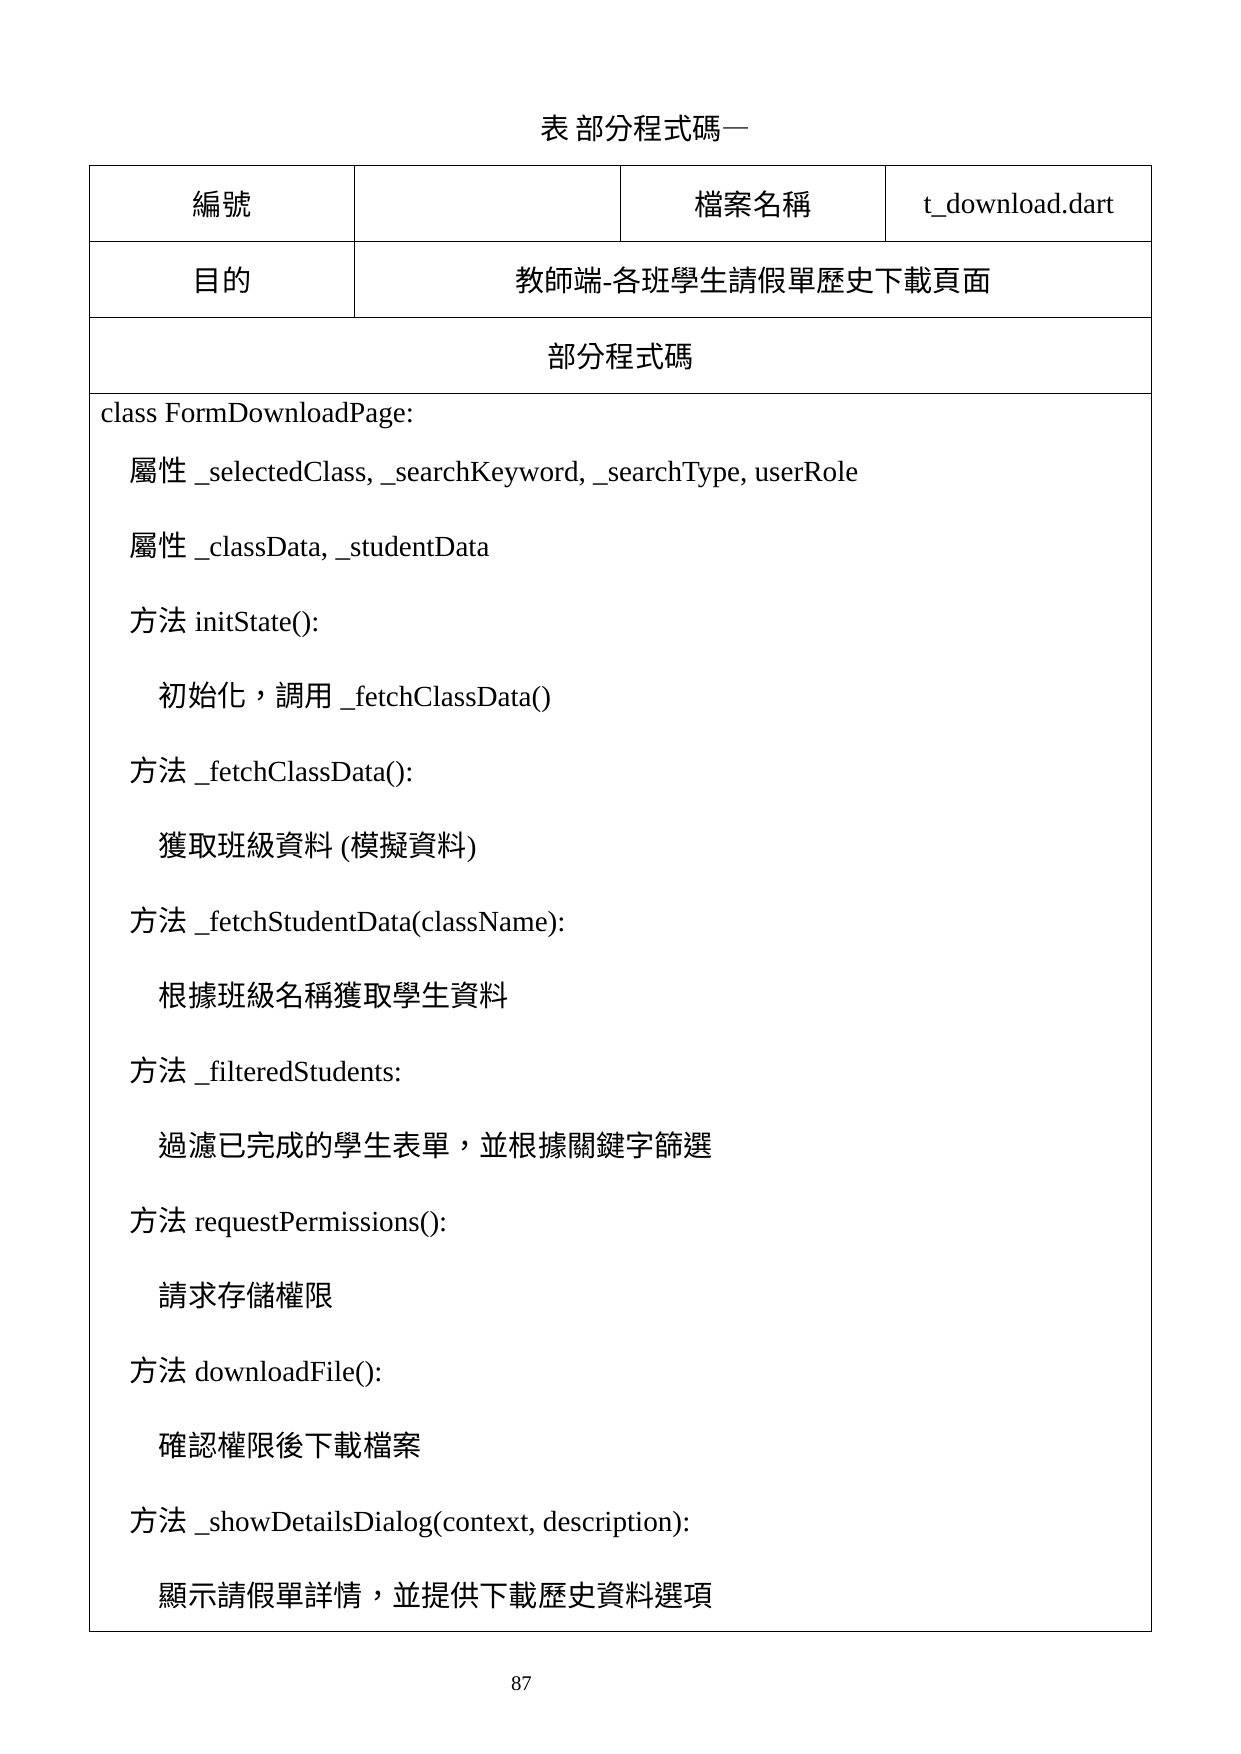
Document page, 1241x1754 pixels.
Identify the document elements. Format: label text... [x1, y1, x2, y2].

text 表 部分程式碼― [89, 89, 1152, 164]
table_cell 部分程式碼 [90, 318, 1151, 393]
table_header 編號 [90, 166, 354, 241]
table_header [355, 166, 620, 241]
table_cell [90, 394, 1151, 1631]
table_cell 目的 [90, 242, 354, 317]
table_cell 教師端-各班學生請假單歷史下載頁面 [355, 242, 1151, 317]
table_header 檔案名稱 [621, 166, 885, 241]
table_header t_download.dart [886, 166, 1151, 241]
